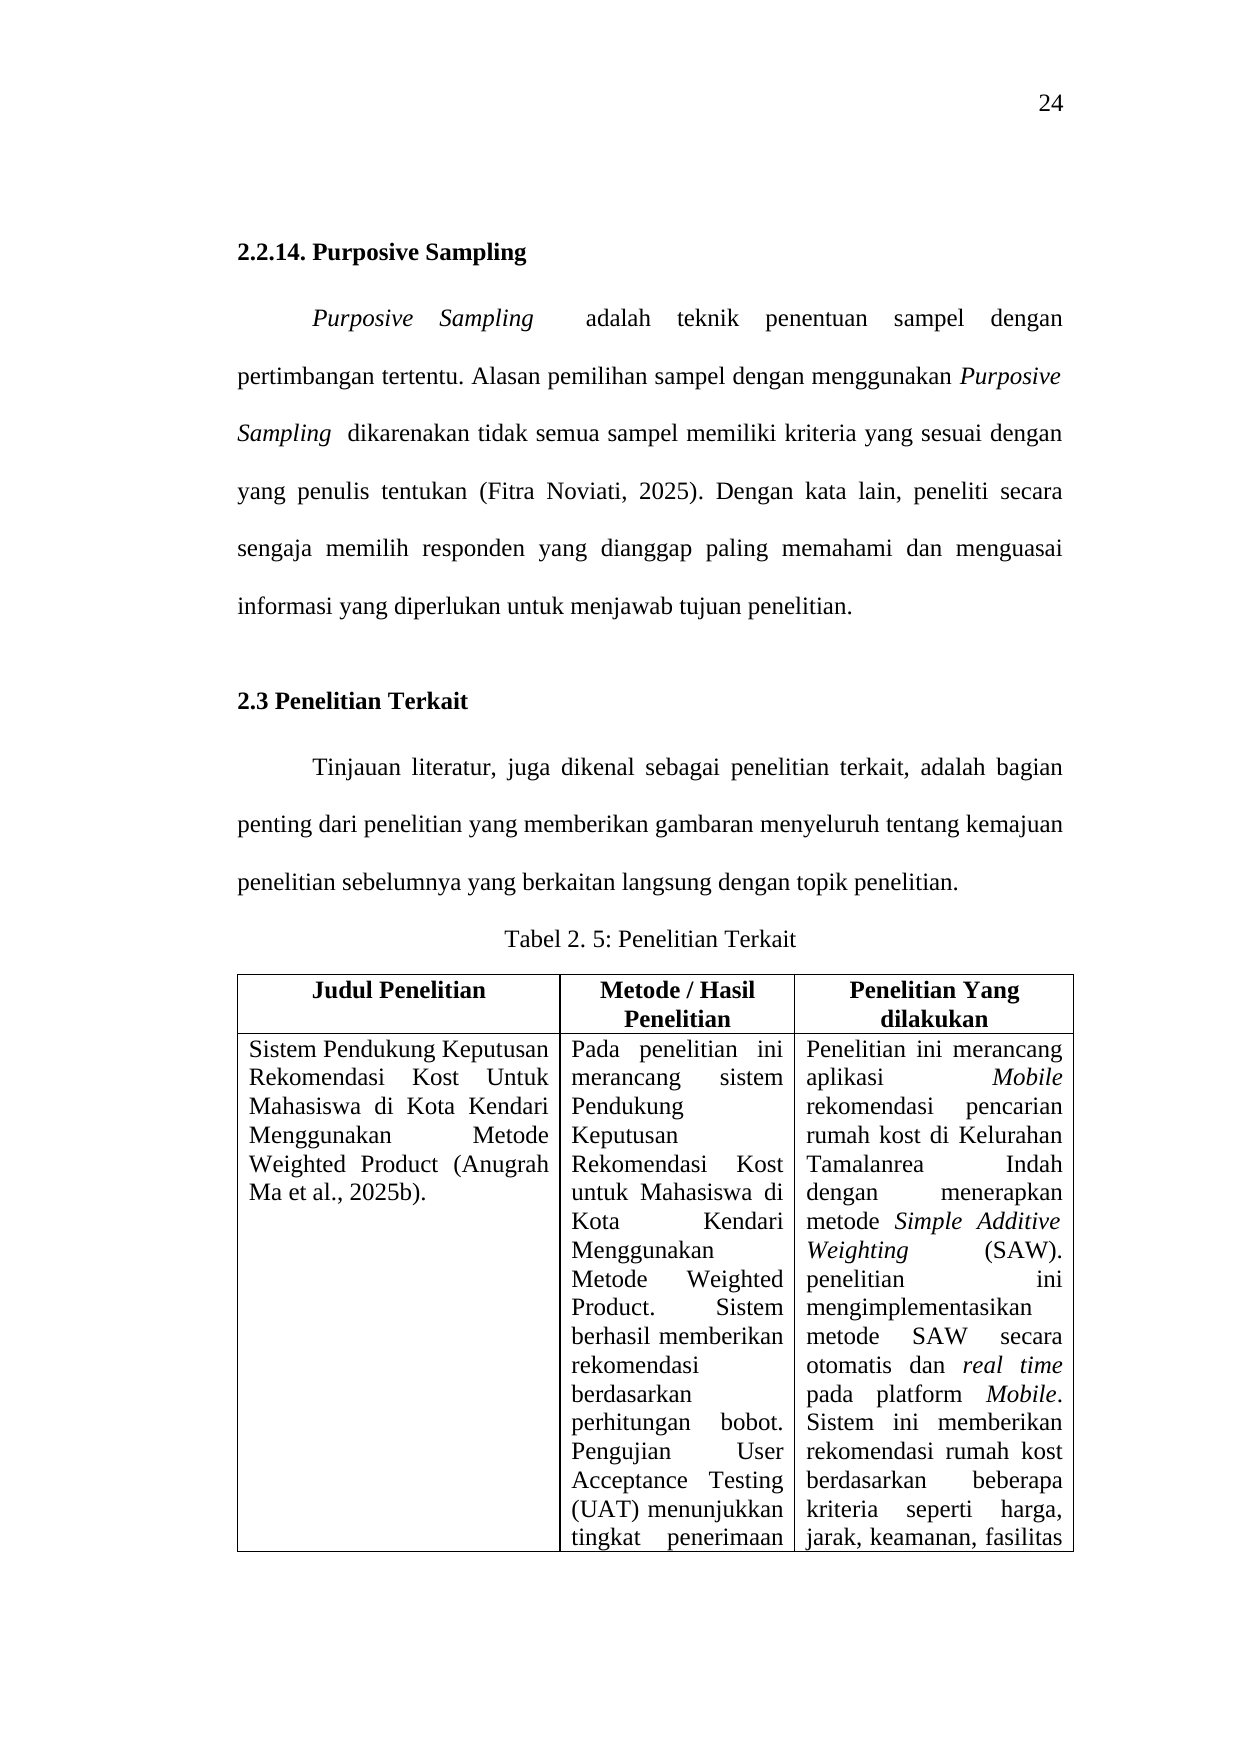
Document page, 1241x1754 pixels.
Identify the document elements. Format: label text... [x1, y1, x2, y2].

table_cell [795, 1034, 1073, 1551]
text Tinjauan literatur, juga dikenal sebagai penelitian terkait, adalah bagian penting dari penelitian yang memberikan gambaran menyeluruh tentang kemajuan penelitian sebelumnya yang berkaitan langsung dengan topik penelitian. [237, 752, 1063, 896]
table_header Penelitian Yang dilakukan [795, 975, 1073, 1033]
text Purposive Sampling adalah teknik penentuan sampel dengan pertimbangan tertentu. Alasan pemilihan sampel dengan menggunakan Purposive Sampling dikarenakan tidak semua sampel memiliki kriteria yang sesuai dengan yang penulis tentukan . Dengan kata lain, peneliti secara sengaja memilih responden yang dianggap paling memahami dan menguasai informasi yang diperlukan untuk menjawab tujuan penelitian. [237, 303, 1063, 619]
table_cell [561, 1034, 794, 1551]
table_header Judul Penelitian [238, 975, 559, 1033]
text Tabel 2. 5: Penelitian Terkait [237, 924, 1063, 953]
subtitle 2.2.14. Purposive Sampling [237, 237, 1063, 266]
table_header Metode / Hasil Penelitian [561, 975, 794, 1033]
subtitle 2.3 Penelitian Terkait [237, 686, 1063, 714]
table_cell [238, 1034, 559, 1551]
